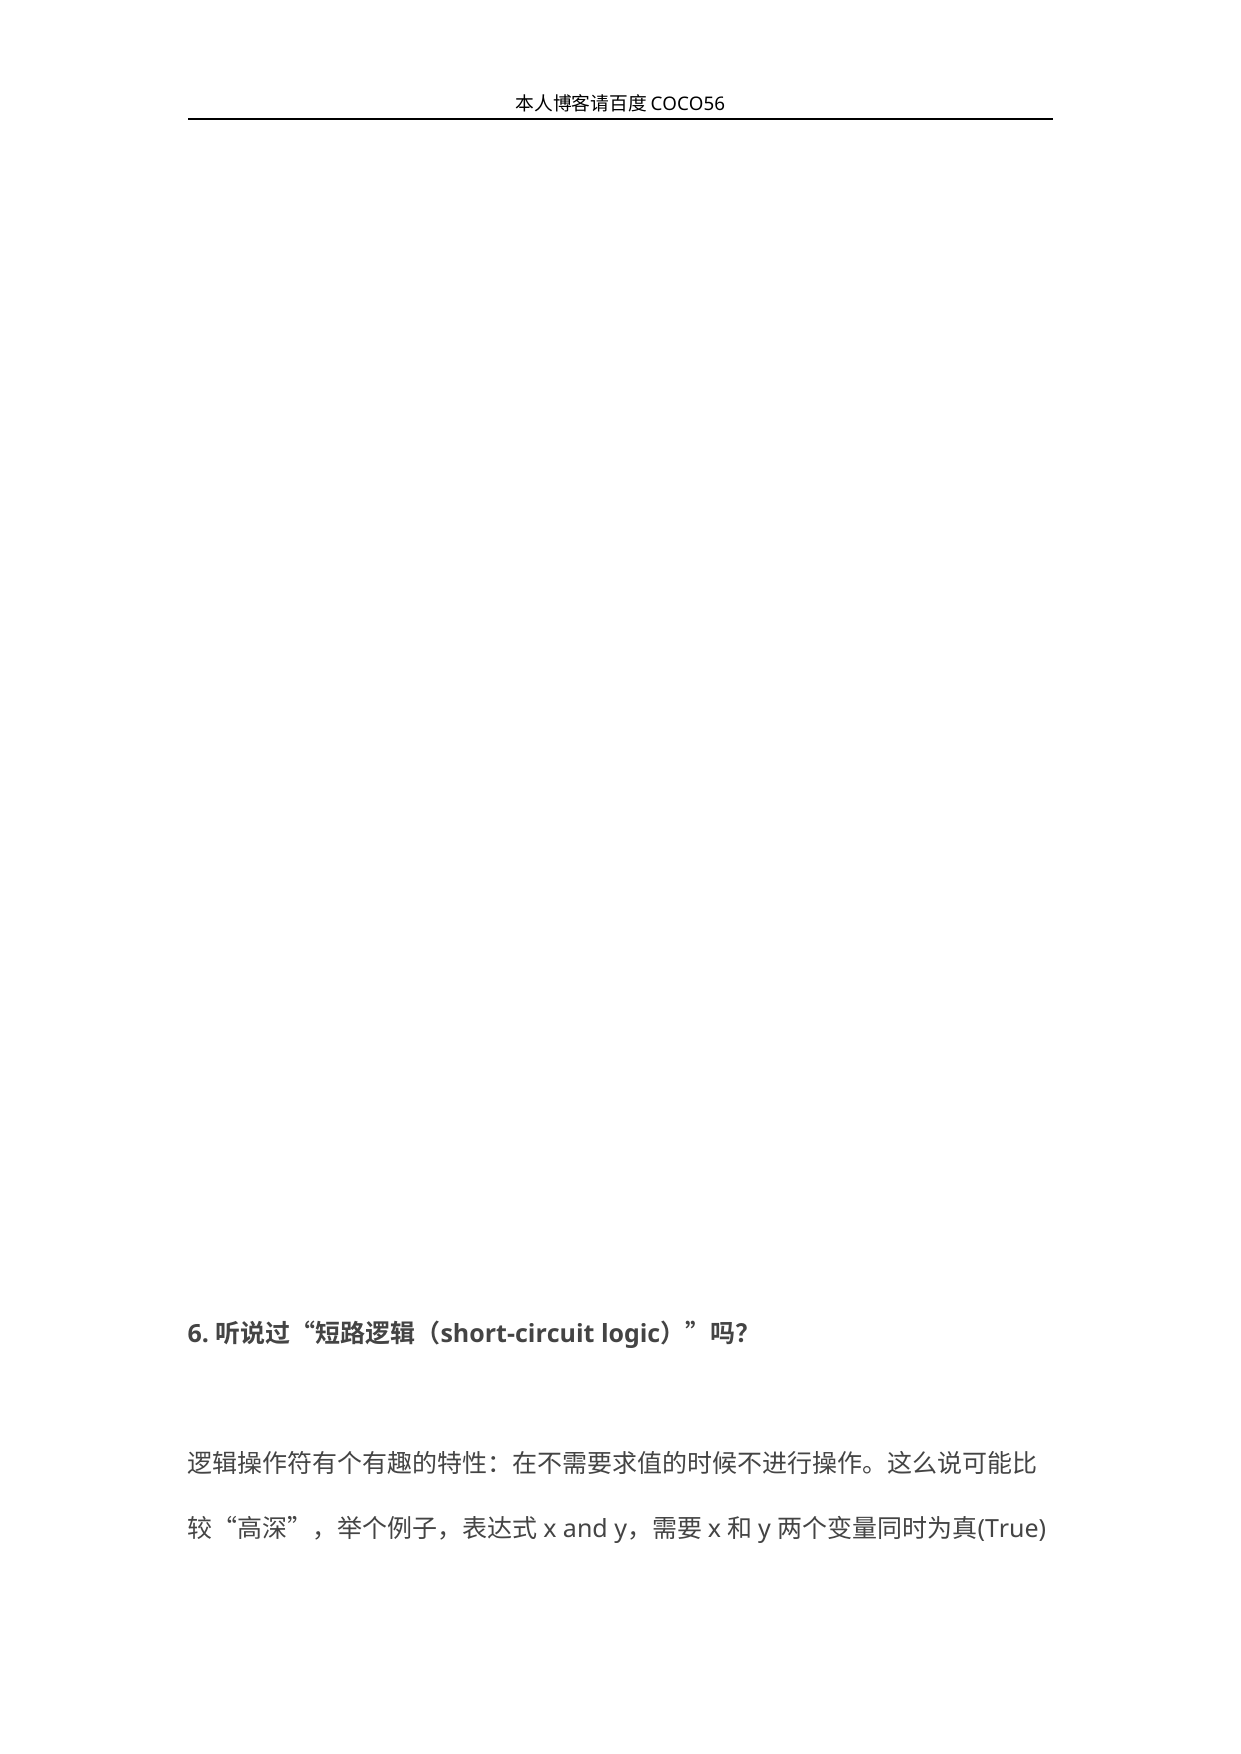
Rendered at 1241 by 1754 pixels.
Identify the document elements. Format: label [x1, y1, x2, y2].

text [187, 162, 1053, 1559]
